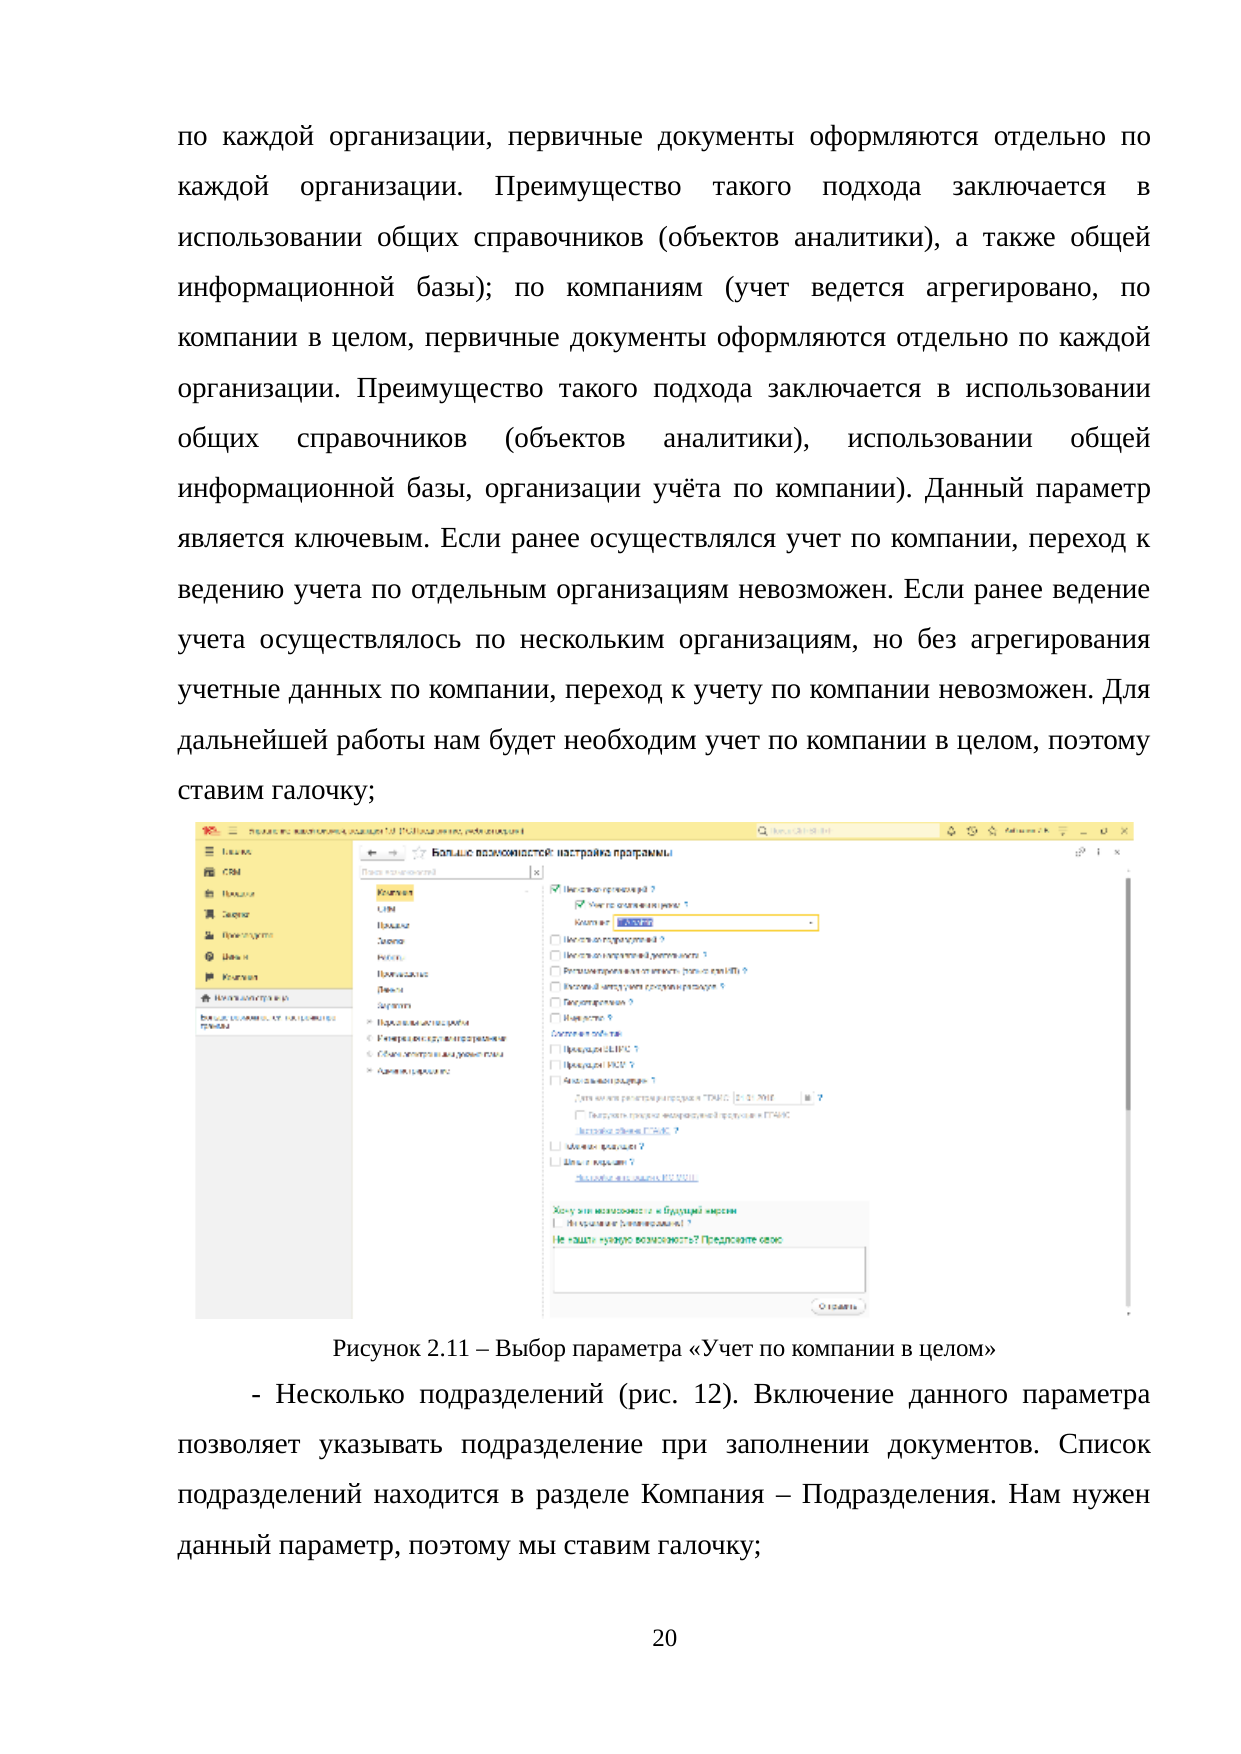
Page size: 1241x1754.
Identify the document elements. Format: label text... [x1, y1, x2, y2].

picture [195, 822, 1134, 1319]
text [177, 118, 1152, 806]
text Рисунок 2.11 – Выбор параметра «Учет по компании в целом» [177, 1333, 1152, 1362]
text - Несколько подразделений (рис. 12). Включение данного параметра позволяет указывать подразделение при заполнении документов. Список подразделений находится в разделе Компания – Подразделения. Нам нужен данный параметр, поэтому мы ставим галочку; [177, 1376, 1152, 1560]
